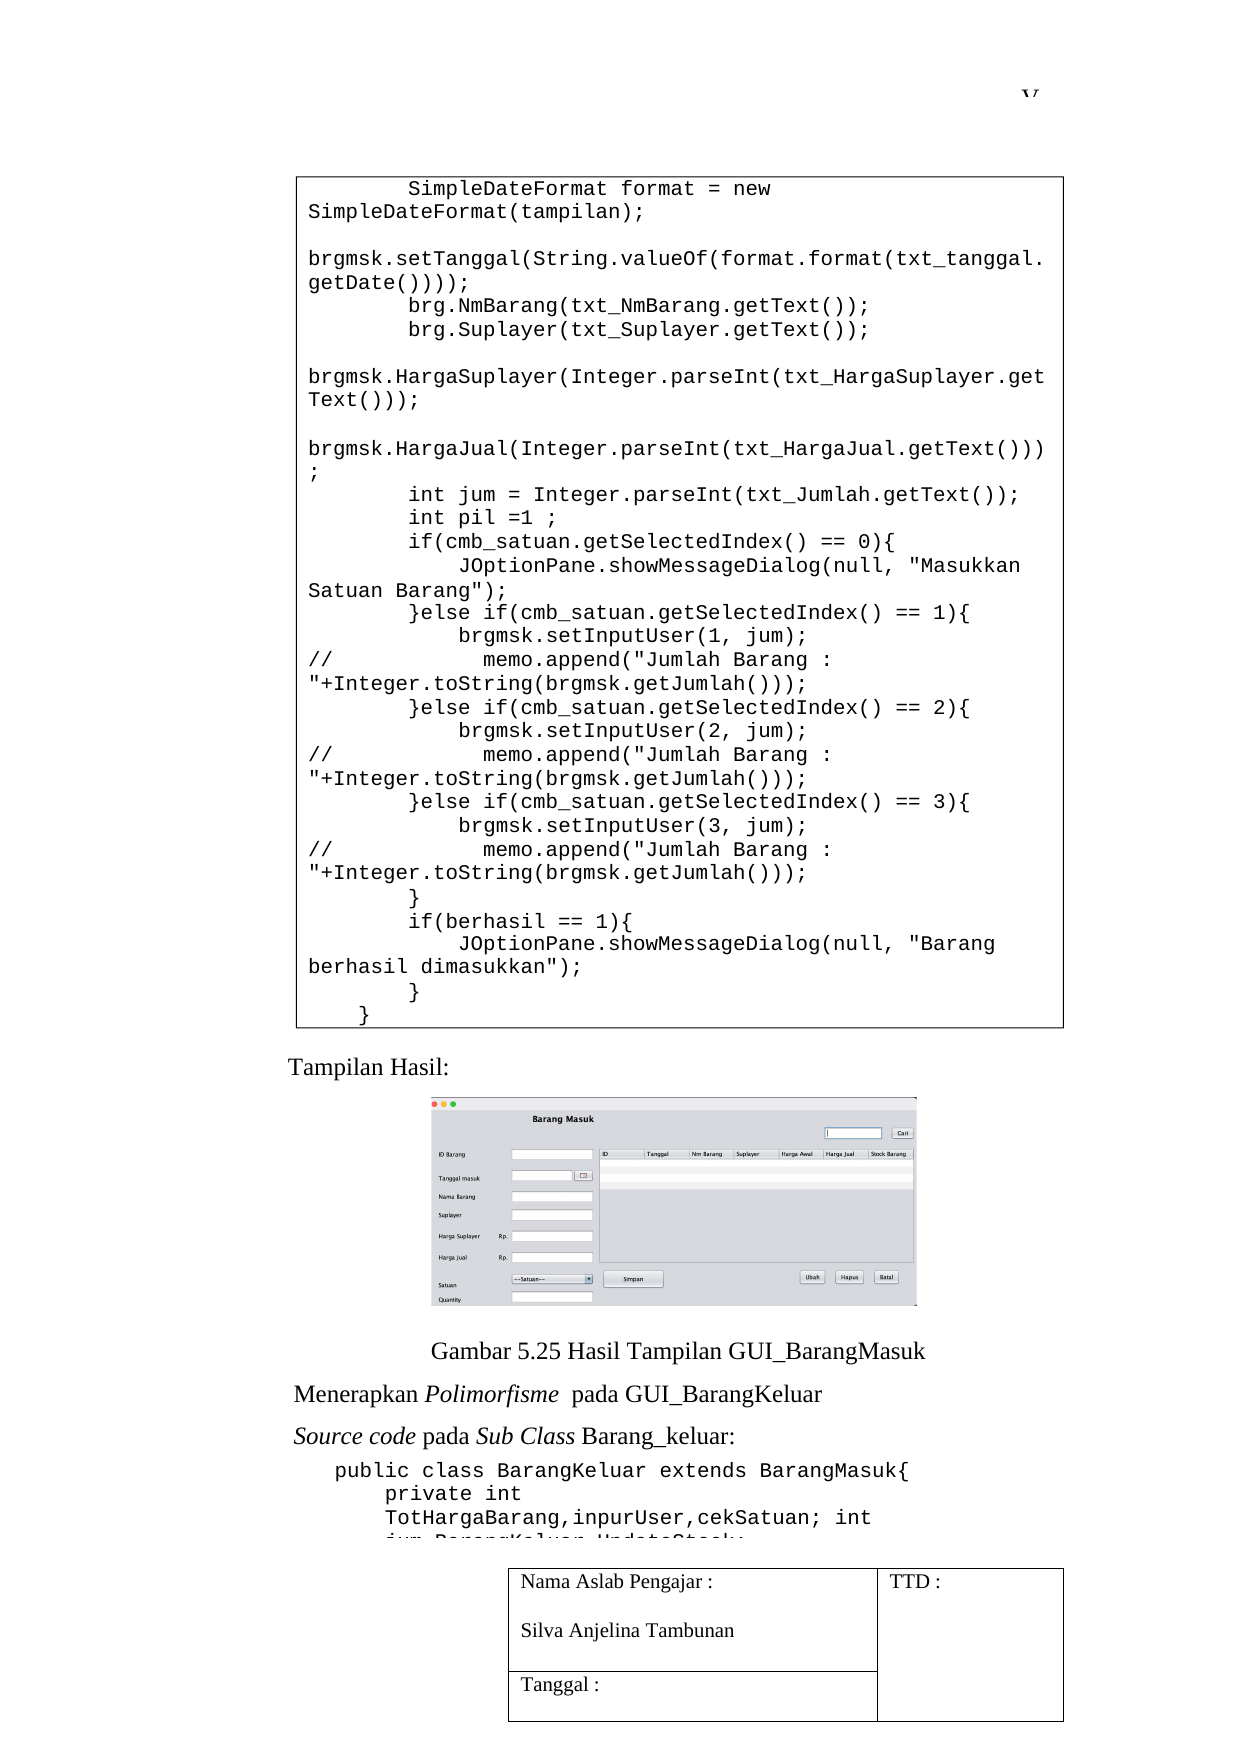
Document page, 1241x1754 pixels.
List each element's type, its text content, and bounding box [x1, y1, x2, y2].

text // memo.append("Jumlah Barang : "+Integer.toString(brgmsk.getJumlah())); [308, 838, 833, 886]
text JOptionPane.showMessageDialog(null, "Barang berhasil dimasukkan"); [308, 933, 997, 980]
text ; [308, 460, 1088, 484]
text brgmsk.HargaJual(Integer.parseInt(txt_HargaJual.getText())) [308, 437, 1088, 460]
text } [358, 1003, 1088, 1026]
text }else if(cmb_satuan.getSelectedIndex() == 1){ brgmsk.setInputUser(1, jum); [408, 602, 972, 649]
text brg.NmBarang(txt_NmBarang.getText()); brg.Suplayer(txt_Suplayer.getText()); [408, 295, 872, 343]
text // memo.append("Jumlah Barang : "+Integer.toString(brgmsk.getJumlah())); [308, 649, 833, 696]
text if(cmb_satuan.getSelectedIndex() == 0){ JOptionPane.showMessageDialog(null, "Masukkan [408, 531, 1088, 578]
text if(berhasil == 1){ [408, 909, 1088, 933]
text brgmsk.HargaSuplayer(Integer.parseInt(txt_HargaSuplayer.get Text())); [308, 366, 1047, 413]
text SimpleDateFormat format = new SimpleDateFormat(tampilan); [308, 177, 772, 225]
text // memo.append("Jumlah Barang : "+Integer.toString(brgmsk.getJumlah())); [308, 744, 833, 791]
text } [408, 980, 1088, 1003]
text }else if(cmb_satuan.getSelectedIndex() == 2){ brgmsk.setInputUser(2, jum); [408, 697, 972, 744]
text brgmsk.setTanggal(String.valueOf(format.format(txt_tanggal. getDate()))); [308, 248, 1047, 295]
text Source code pada Sub Class Barang_keluar: [293, 1422, 1088, 1450]
text int jum = Integer.parseInt(txt_Jumlah.getText()); int pil =1 ; [408, 484, 1022, 531]
text } [408, 886, 1088, 909]
subtitle Tampilan Hasil: [288, 1052, 1088, 1081]
text Satuan Barang"); [308, 579, 1088, 602]
picture [431, 1097, 917, 1306]
text }else if(cmb_satuan.getSelectedIndex() == 3){ brgmsk.setInputUser(3, jum); [408, 791, 972, 838]
